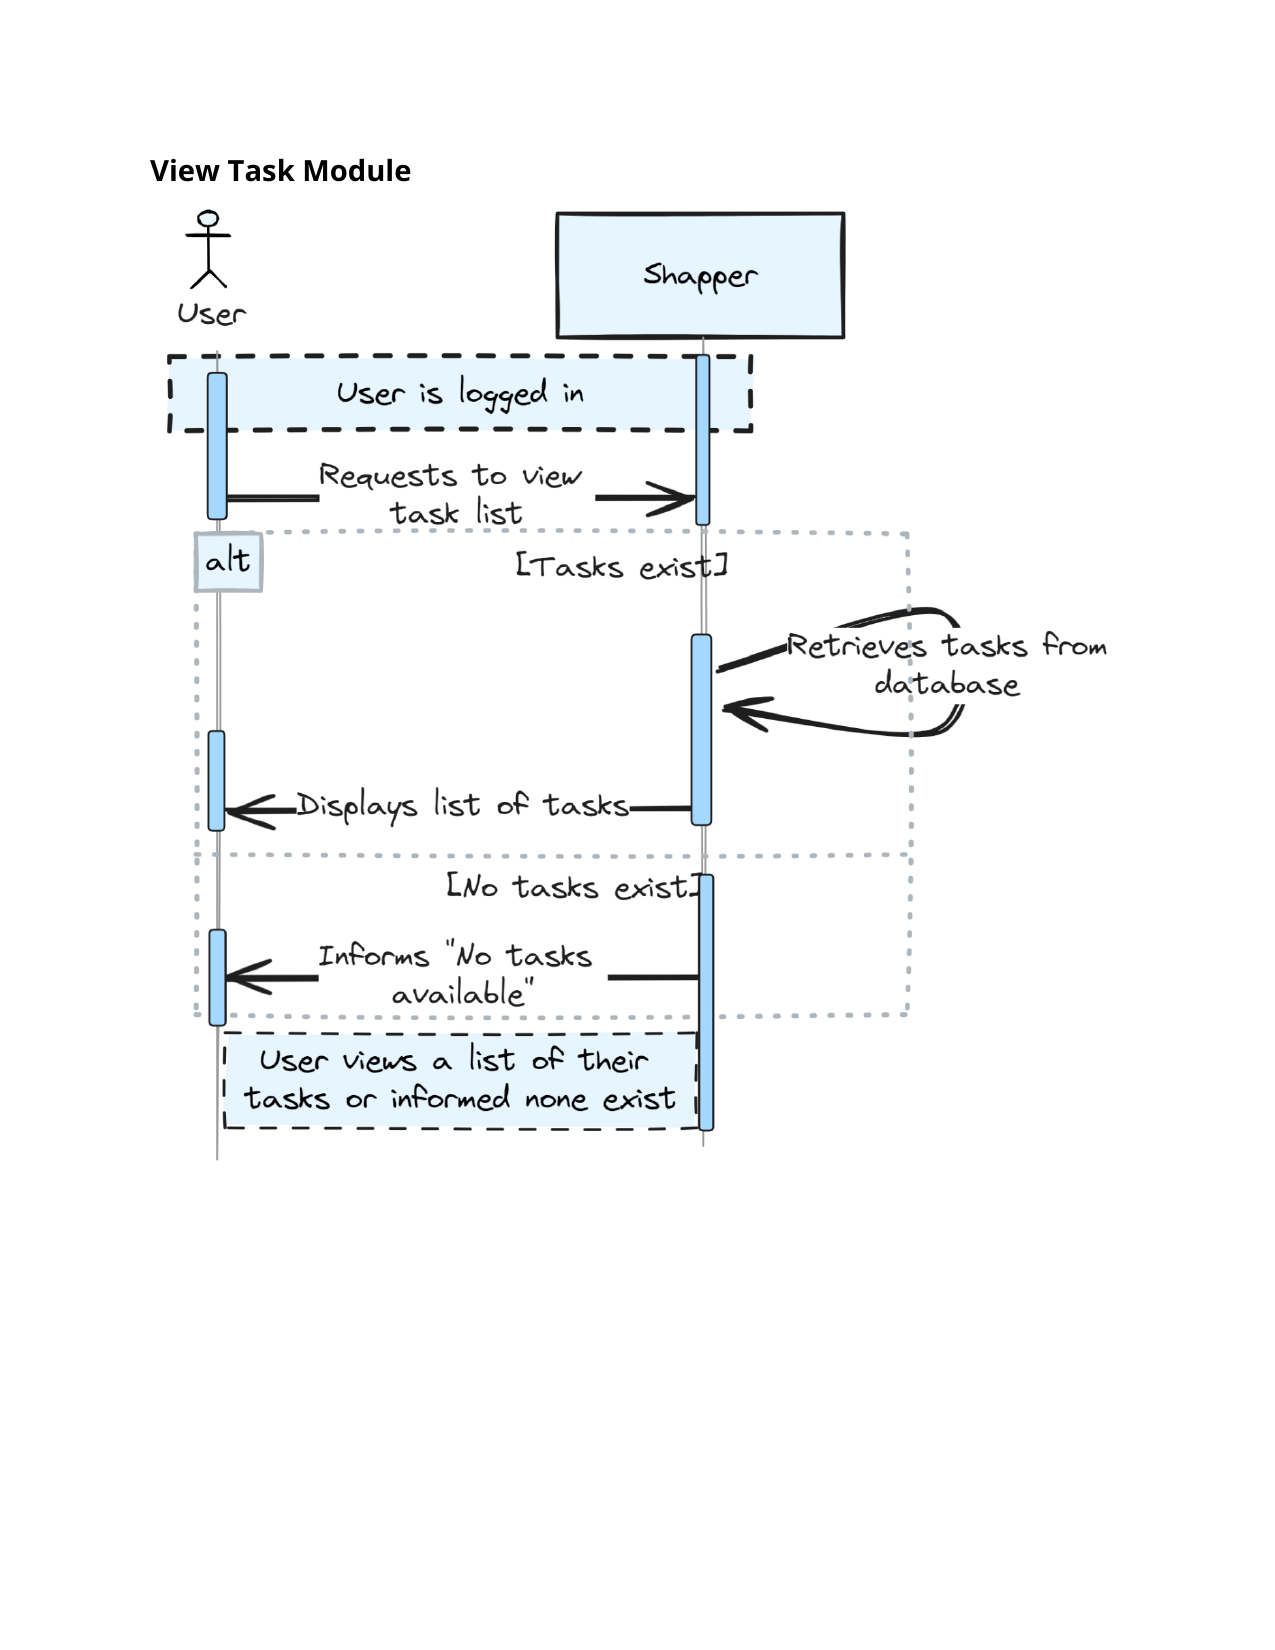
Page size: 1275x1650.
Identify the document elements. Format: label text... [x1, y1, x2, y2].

picture [150, 192, 1125, 1178]
subtitle View Task Module [150, 150, 1125, 190]
